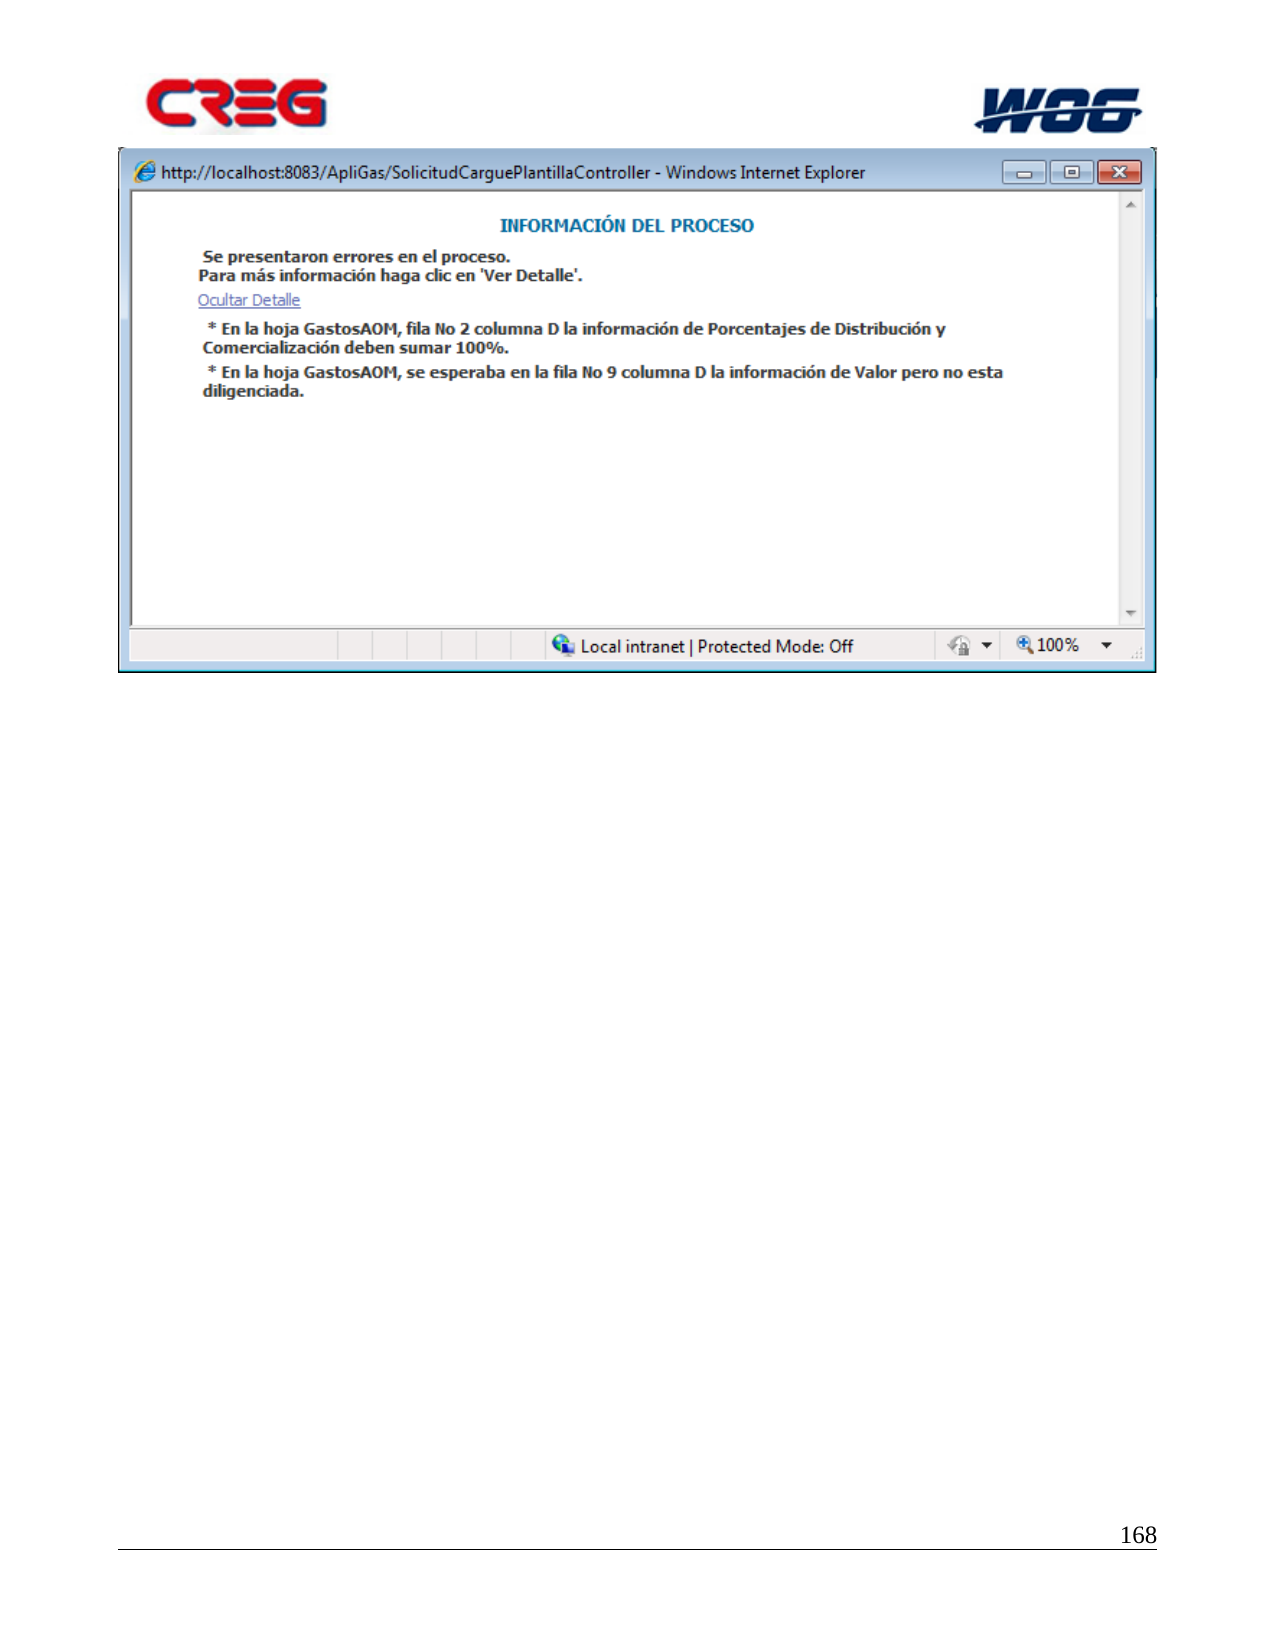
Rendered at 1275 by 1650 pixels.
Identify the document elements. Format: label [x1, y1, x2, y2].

picture [118, 147, 1158, 673]
picture [971, 83, 1147, 135]
picture [118, 73, 353, 135]
